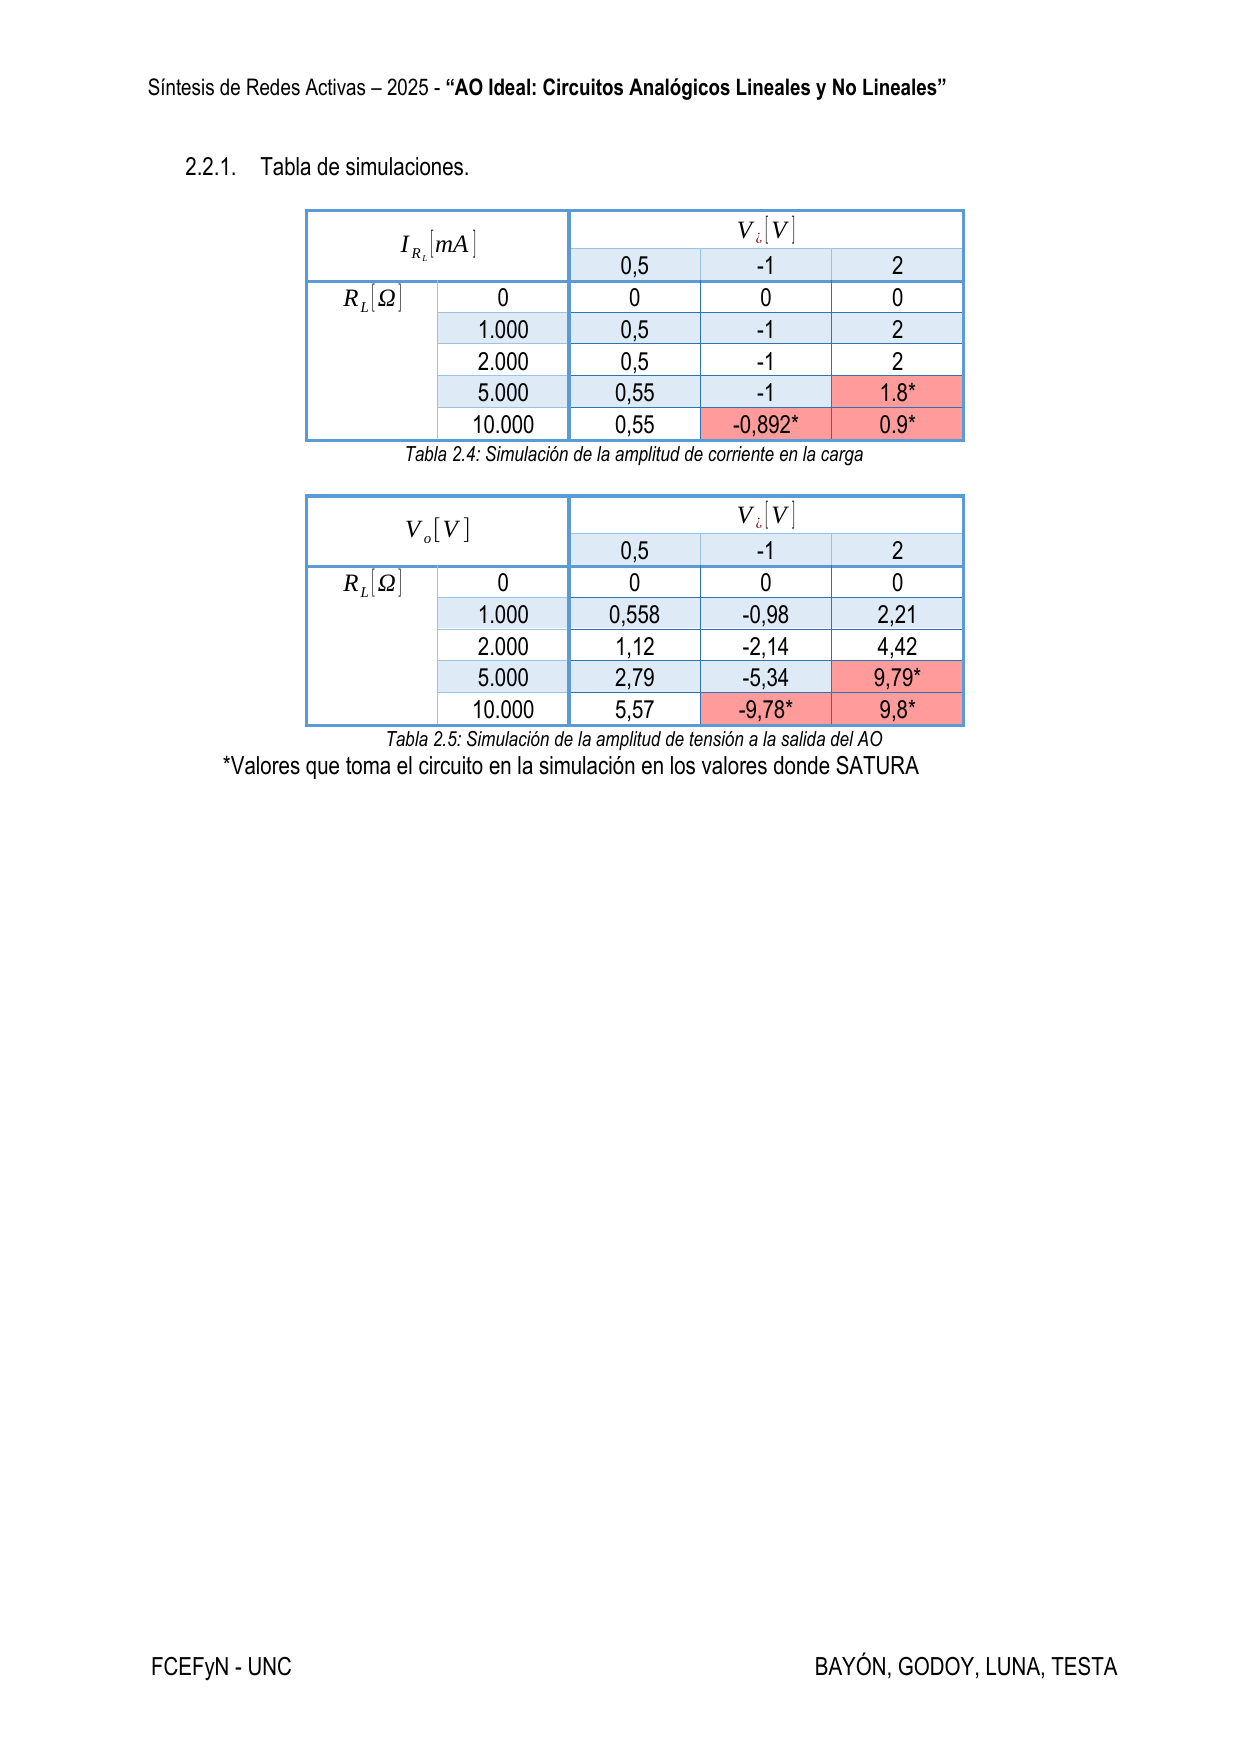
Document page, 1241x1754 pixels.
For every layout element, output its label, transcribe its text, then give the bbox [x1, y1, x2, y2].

table_cell 10.000 [438, 693, 567, 724]
table_cell 4,42 [832, 630, 962, 660]
table_cell [308, 568, 437, 724]
subtitle Tabla de simulaciones. [185, 152, 1122, 181]
table_cell -5,34 [701, 661, 831, 692]
table_cell 0 [832, 283, 962, 312]
table_cell -1 [701, 376, 831, 407]
table_cell 0 [701, 568, 831, 597]
table_cell 2 [832, 534, 962, 565]
table_cell 2.000 [438, 344, 567, 375]
table_cell 2.000 [438, 630, 567, 660]
table_cell 0,55 [571, 408, 700, 439]
table_cell 0,558 [571, 598, 700, 628]
table_cell 5.000 [438, 376, 567, 407]
table_cell 0,5 [571, 344, 700, 375]
table_cell 1,12 [571, 630, 700, 660]
table_cell 0,5 [571, 249, 700, 280]
table_cell 5.000 [438, 661, 567, 692]
table_cell 0.9* [832, 408, 962, 439]
table_cell -0,892* [701, 408, 831, 439]
table_cell 0 [701, 283, 831, 312]
table_cell -1 [701, 313, 831, 343]
table_cell 1.000 [438, 598, 567, 628]
table_cell -1 [701, 249, 831, 280]
table_header [571, 212, 962, 248]
table_cell 2 [832, 344, 962, 375]
table_cell 2 [832, 313, 962, 343]
text *Valores que toma el circuito en la simulación en los valores donde SATURA [148, 751, 1122, 779]
table_cell 0,55 [571, 376, 700, 407]
table_cell 9,79* [832, 661, 962, 692]
table_cell 5,57 [571, 693, 700, 724]
table_cell 10.000 [438, 408, 567, 439]
table_cell -9,78* [701, 693, 831, 724]
table_header [571, 498, 962, 533]
table_cell -2,14 [701, 630, 831, 660]
table_cell 0,5 [571, 534, 700, 565]
table_cell 0 [571, 568, 700, 597]
table_header [308, 212, 567, 280]
table_cell [308, 283, 437, 439]
table_cell 1.000 [438, 313, 567, 343]
table_cell 2,79 [571, 661, 700, 692]
table_cell 9,8* [832, 693, 962, 724]
text Tabla 2.4: Simulación de la amplitud de corriente en la carga [148, 442, 1122, 466]
table_cell 0 [832, 568, 962, 597]
table_cell 0 [571, 283, 700, 312]
table_cell -1 [701, 534, 831, 565]
table_cell 0,5 [571, 313, 700, 343]
table_cell 0 [438, 283, 567, 312]
table_cell -1 [701, 344, 831, 375]
table_cell 2,21 [832, 598, 962, 628]
text Tabla 2.5: Simulación de la amplitud de tensión a la salida del AO [148, 727, 1122, 751]
table_cell 2 [832, 249, 962, 280]
table_header [308, 498, 567, 565]
table_cell 1.8* [832, 376, 962, 407]
table_cell -0,98 [701, 598, 831, 628]
table_cell 0 [438, 568, 567, 597]
